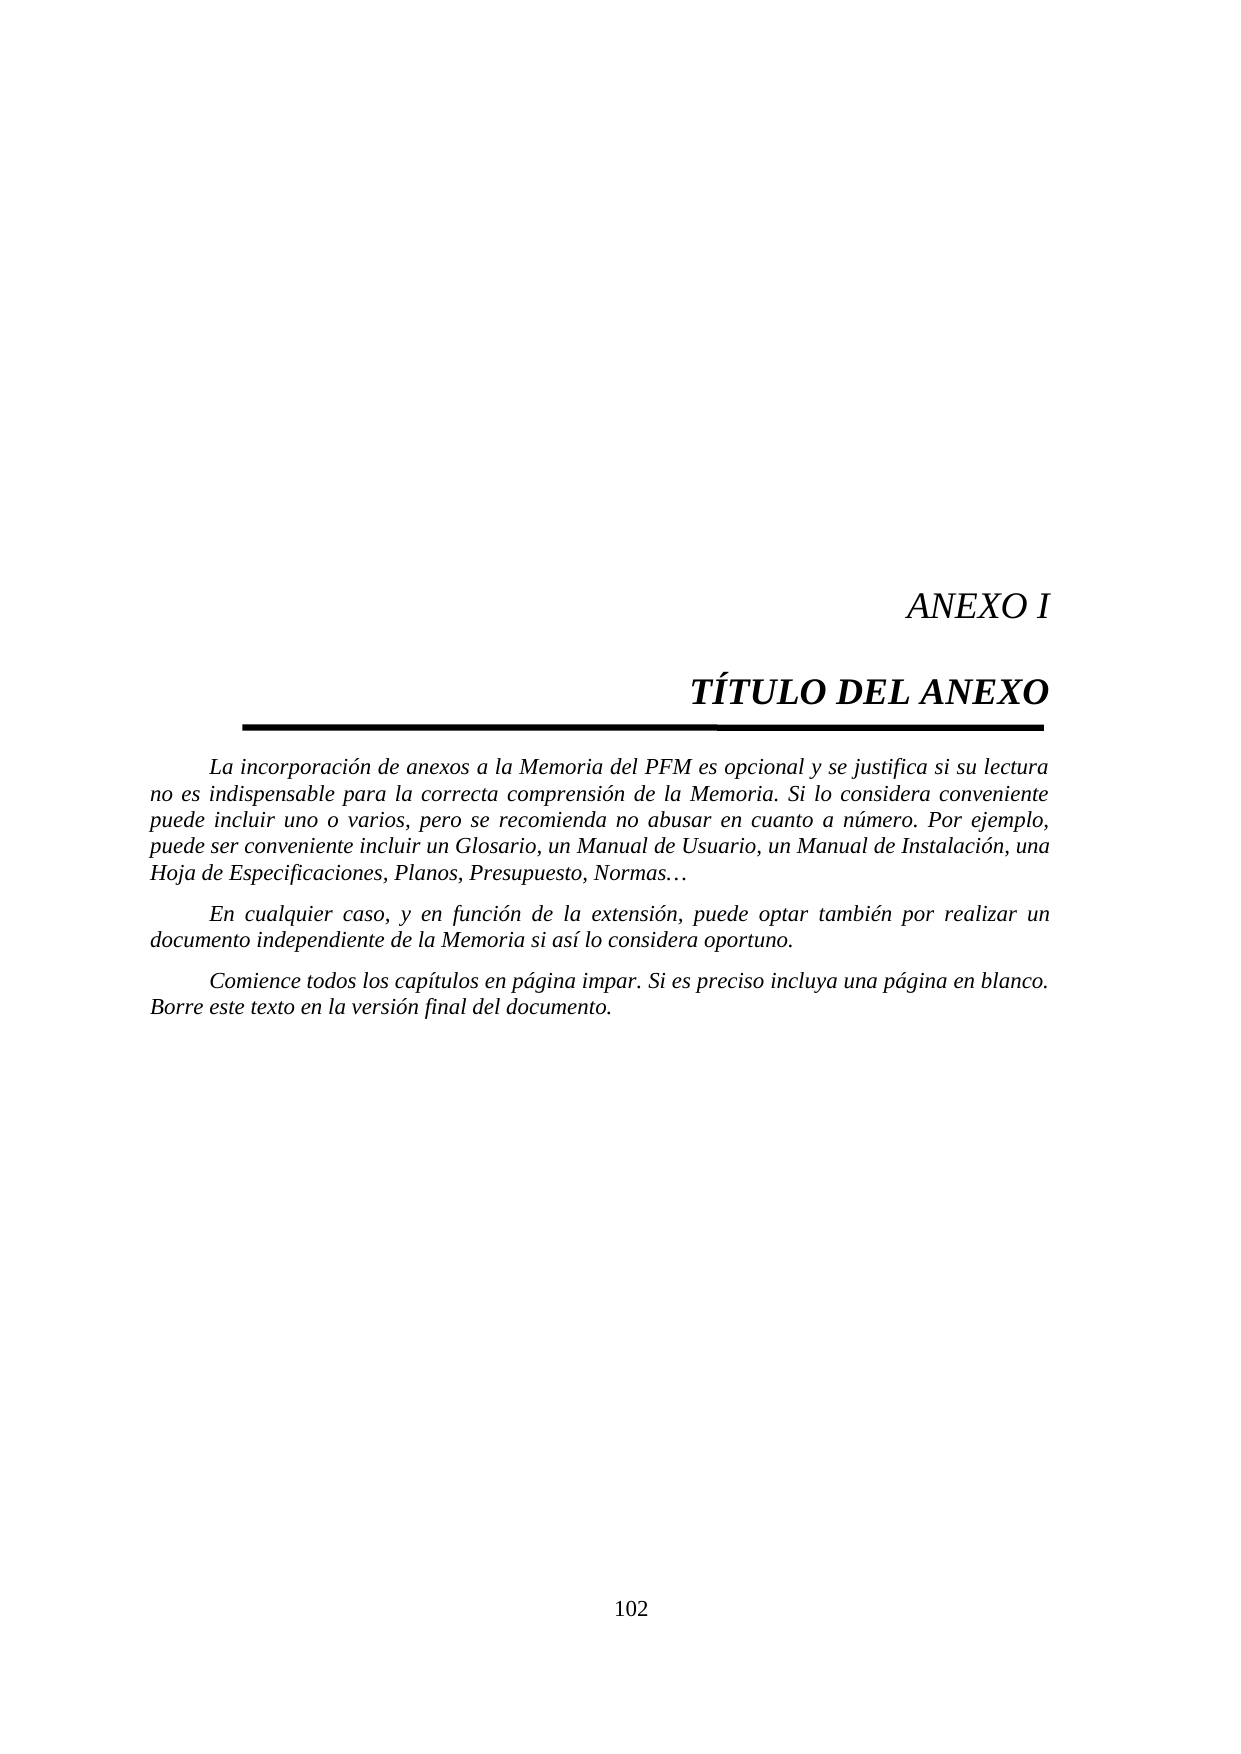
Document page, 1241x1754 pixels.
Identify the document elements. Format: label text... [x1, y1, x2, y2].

text TÍTULO DEL ANEXO [150, 669, 1053, 712]
text ANEXO I [150, 583, 1053, 626]
text En cualquier caso, y en función de la extensión, puede optar también por realizar un documento independiente de la Memoria si así lo considera oportuno. [150, 900, 1053, 952]
text Comience todos los capítulos en página impar. Si es preciso incluya una página en blanco. Borre este texto en la versión final del documento. [150, 967, 1053, 1020]
text La incorporación de anexos a la Memoria del PFM es opcional y se justifica si su lectura no es indispensable para la correcta comprensión de la Memoria. Si lo considera conveniente puede incluir uno o varios, pero se recomienda no abusar en cuanto a número. Por ejemplo, puede ser conveniente incluir un Glosario, un Manual de Usuario, un Manual de Instalación, una Hoja de Especificaciones, Planos, Presupuesto, Normas… [150, 753, 1053, 885]
